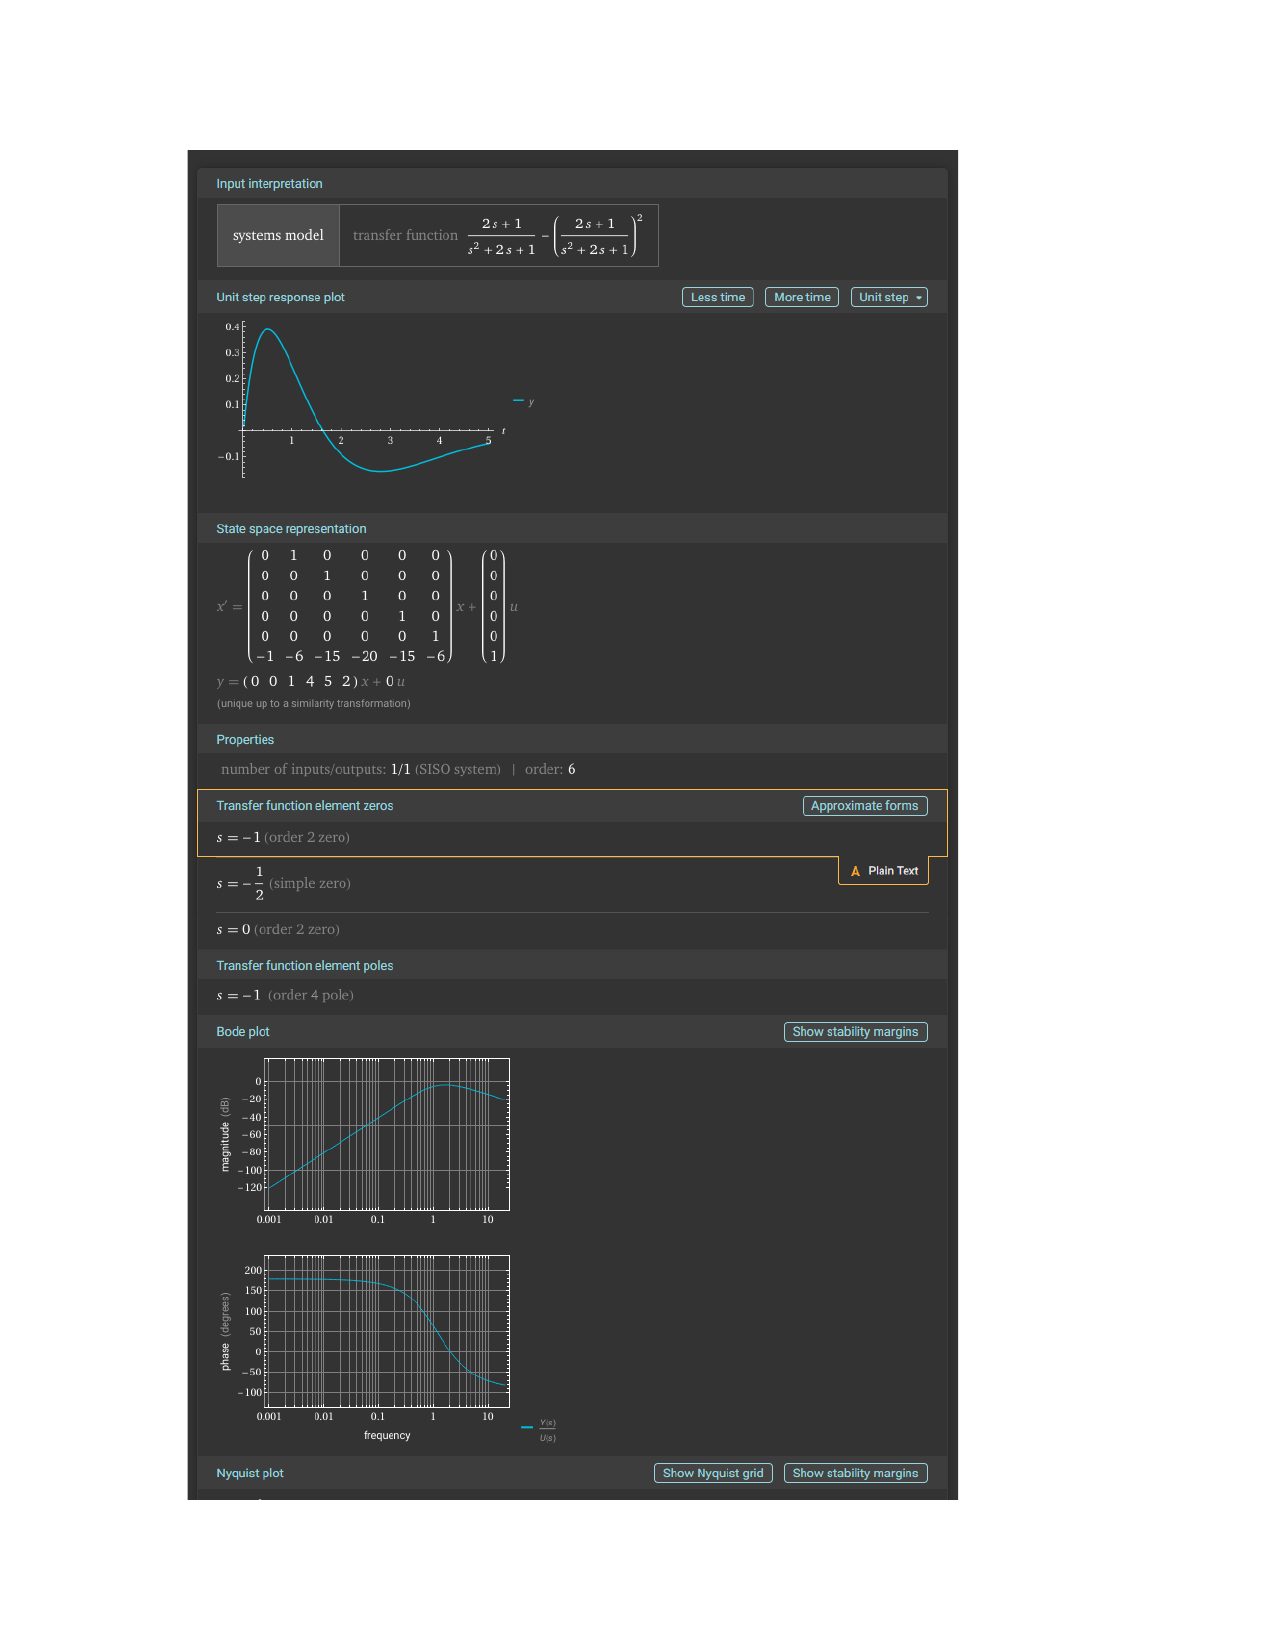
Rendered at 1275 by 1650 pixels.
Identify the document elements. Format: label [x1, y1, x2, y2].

picture [187, 150, 959, 1500]
